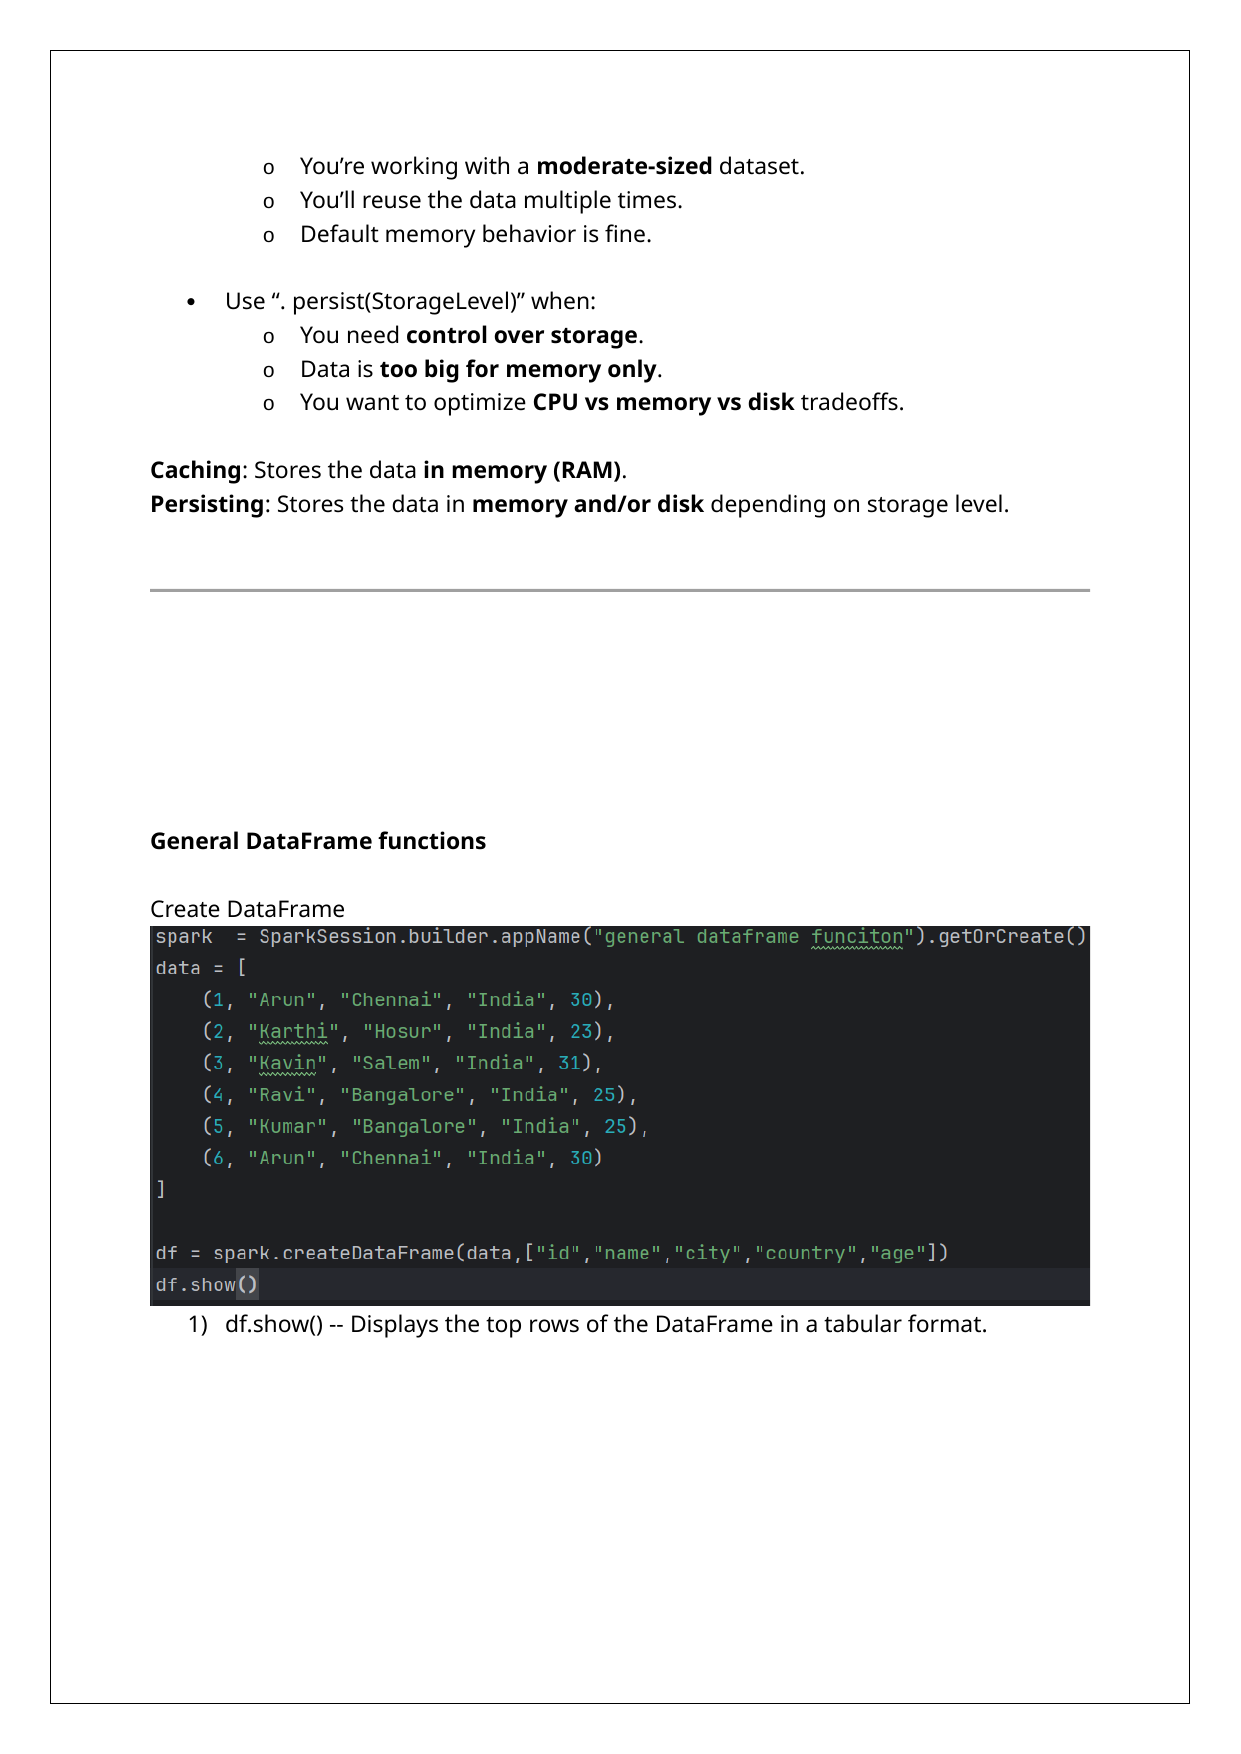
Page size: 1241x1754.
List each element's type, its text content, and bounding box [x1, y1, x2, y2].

list You’re working with a moderate-sized dataset. [262, 150, 1090, 181]
list You want to optimize CPU vs memory vs disk tradeoffs. [262, 386, 1090, 417]
text General DataFrame functions [150, 825, 1090, 856]
picture [150, 926, 1091, 1306]
list Default memory behavior is fine. [262, 217, 1090, 249]
text Persisting: Stores the data in memory and/or disk depending on storage level. [150, 487, 1090, 519]
list Data is too big for memory only. [262, 352, 1090, 384]
list You’ll reuse the data multiple times. [262, 184, 1090, 215]
list Use “. persist(StorageLevel)” when: [187, 285, 1090, 316]
list df.show() -- Displays the top rows of the DataFrame in a tabular format. [187, 1308, 1090, 1339]
text Create DataFrame [150, 892, 1090, 924]
list You need control over storage. [262, 319, 1090, 350]
text Caching: Stores the data in memory (RAM). [150, 454, 1090, 485]
